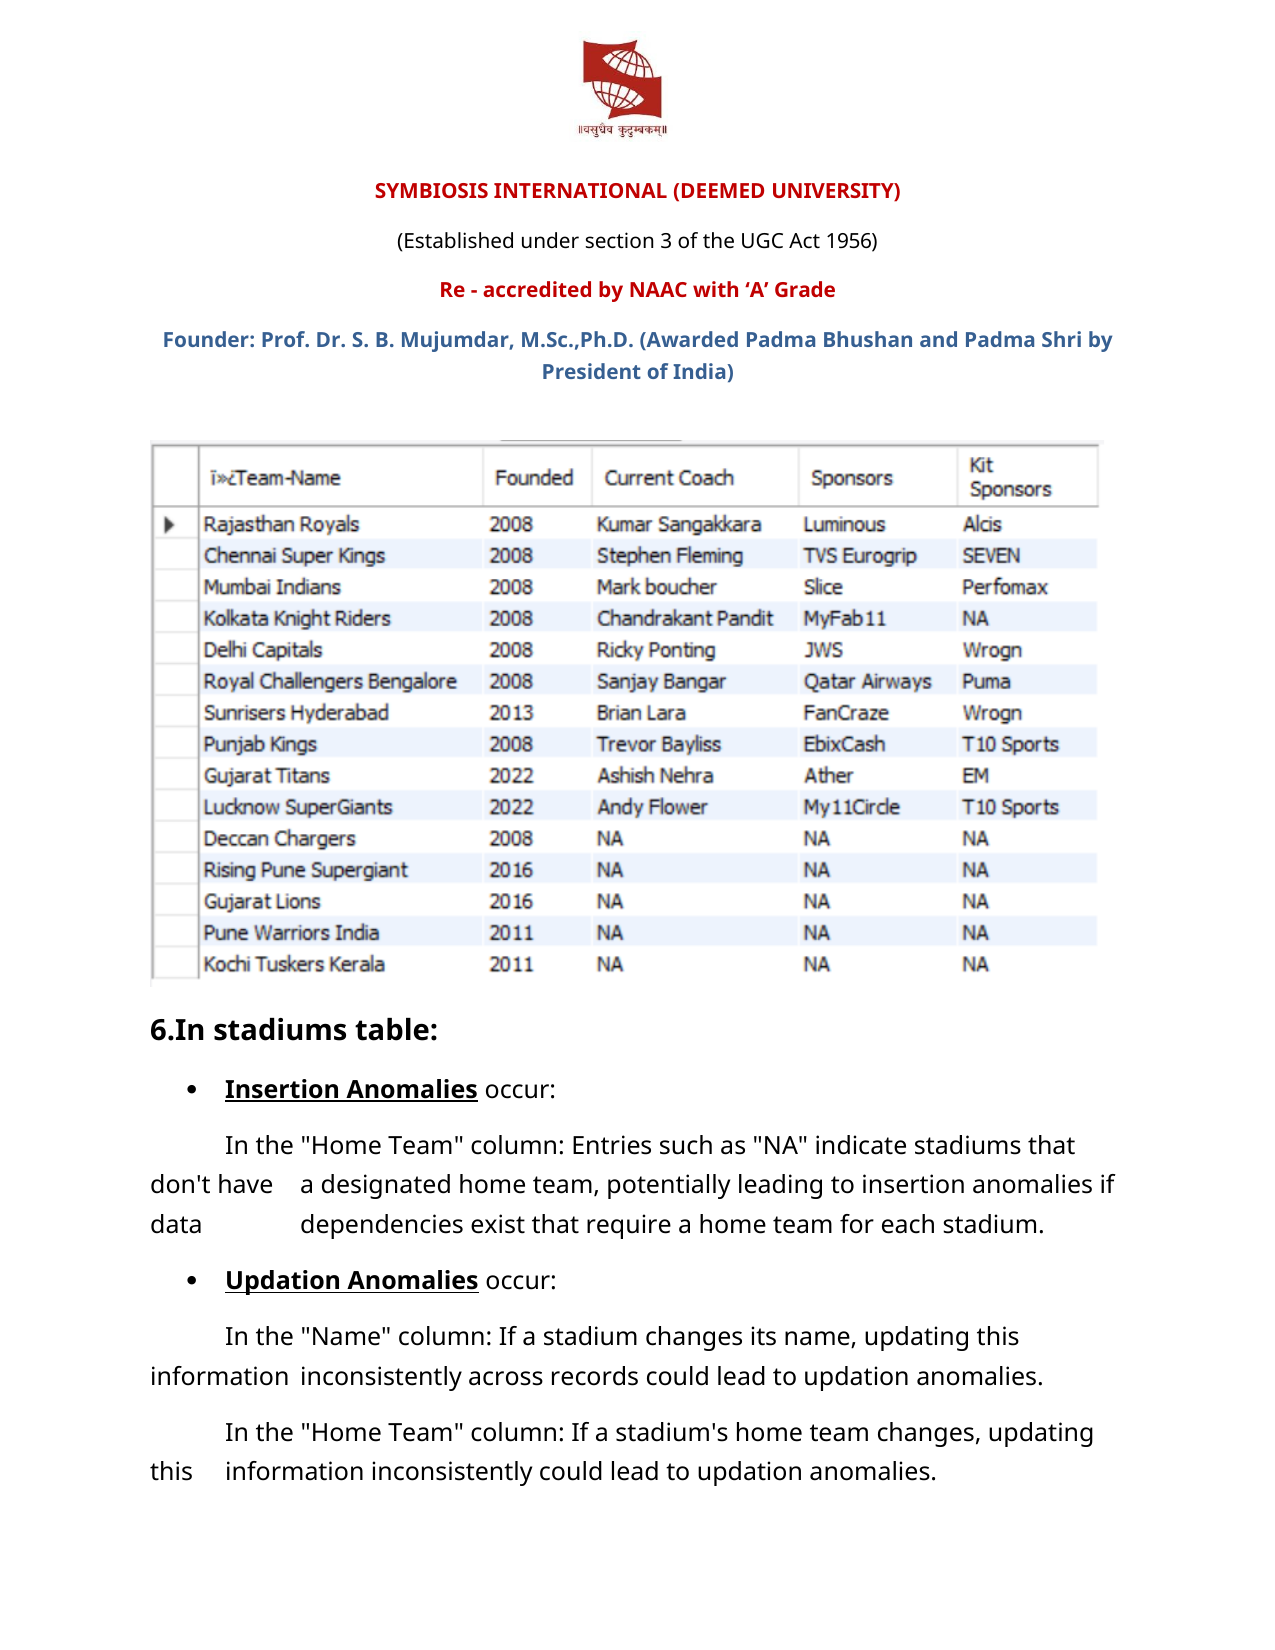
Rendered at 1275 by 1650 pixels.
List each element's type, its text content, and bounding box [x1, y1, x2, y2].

picture [568, 31, 673, 142]
list Updation Anomalies occur: [187, 1263, 1125, 1297]
text In the "Home Team" column: If a stadium's home team changes, updating this information inconsistently could lead to updation anomalies. [150, 1414, 1125, 1488]
list Insertion Anomalies occur: [187, 1071, 1125, 1106]
text 6.In stadiums table: [150, 1009, 1125, 1048]
text In the "Home Team" column: Entries such as "NA" indicate stadiums that don't have a designated home team, potentially leading to insertion anomalies if data dependencies exist that require a home team for each stadium. [150, 1128, 1125, 1241]
picture [150, 440, 1105, 987]
text In the "Name" column: If a stadium changes its name, updating this information inconsistently across records could lead to updation anomalies. [150, 1319, 1125, 1392]
